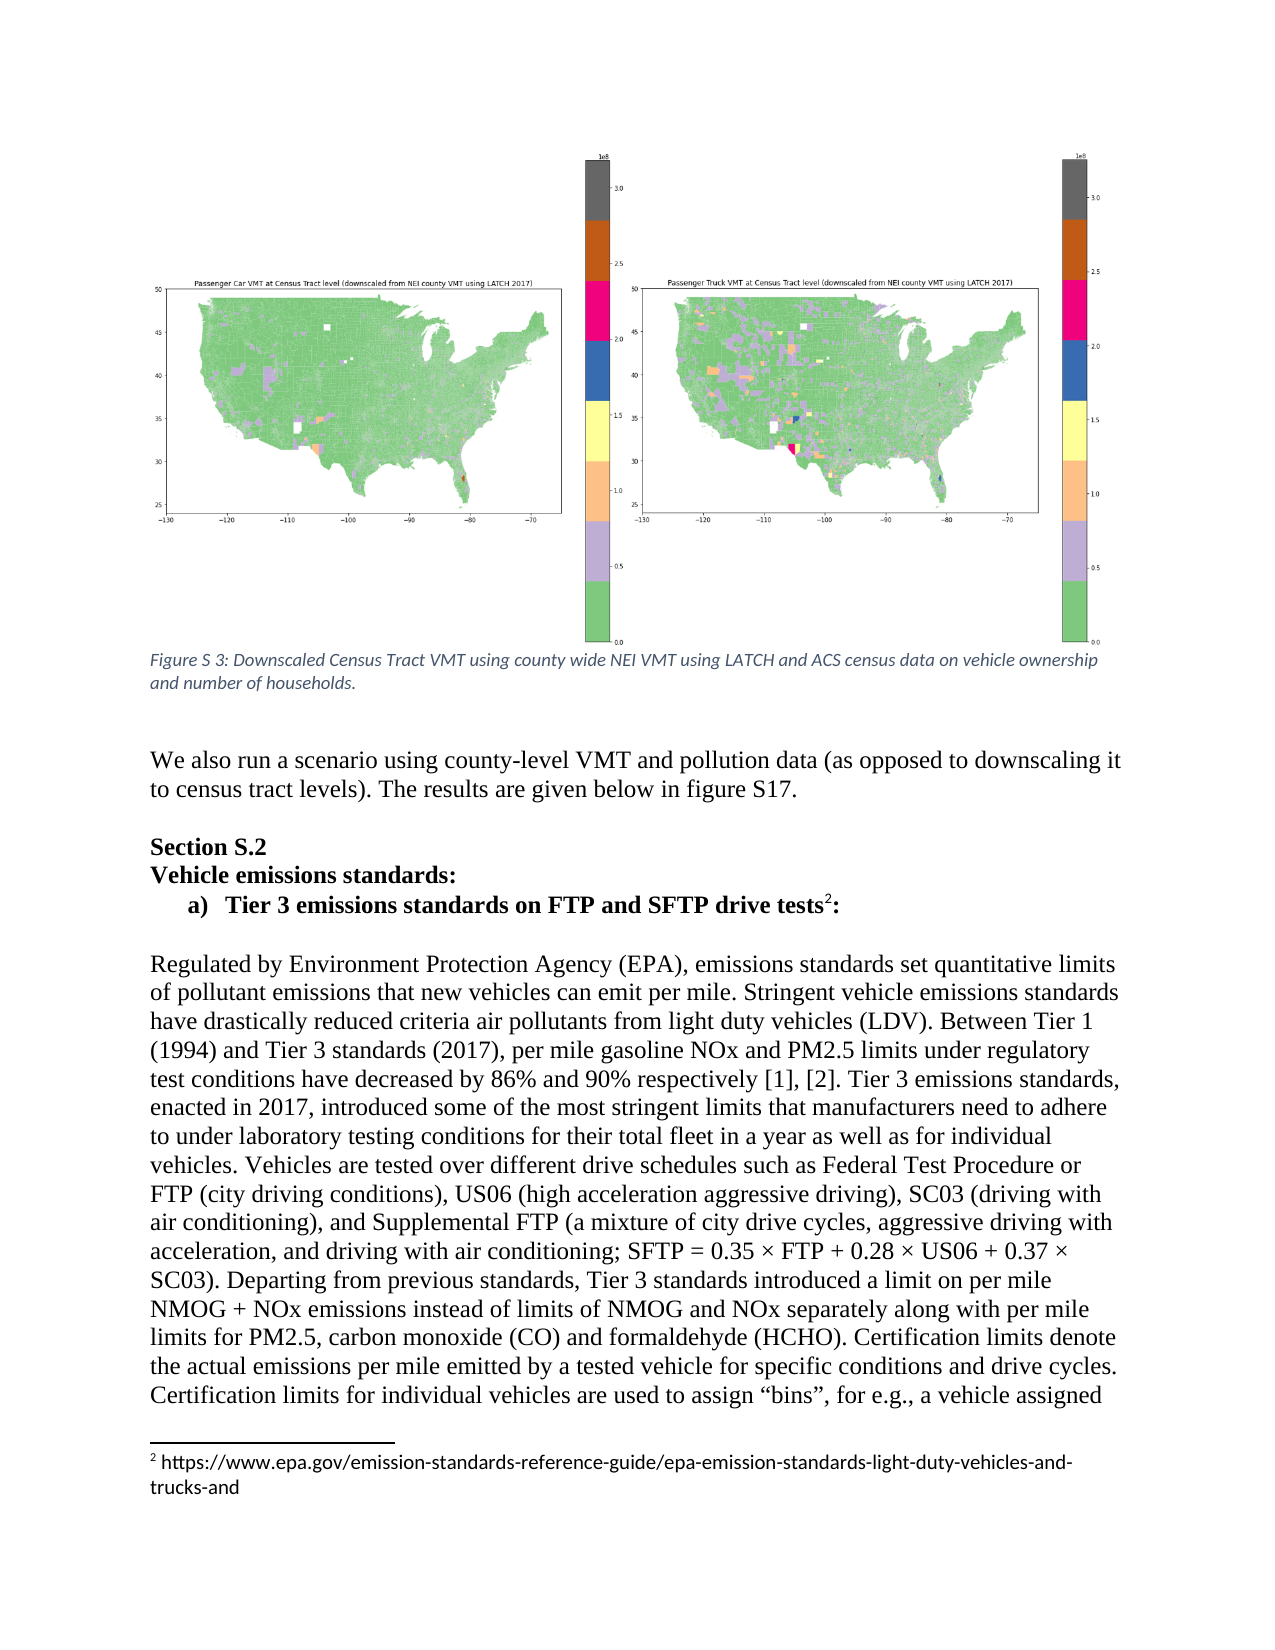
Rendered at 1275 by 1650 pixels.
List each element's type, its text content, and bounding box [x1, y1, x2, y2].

list Tier 3 emissions standards on FTP and SFTP drive tests: [187, 889, 1125, 920]
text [150, 949, 1125, 1409]
picture [150, 150, 1104, 649]
text Section S.2 [150, 832, 1125, 861]
text We also run a scenario using county-level VMT and pollution data (as opposed to downscaling it to census tract levels). The results are given below in figure S17. [150, 746, 1125, 803]
text Vehicle emissions standards: [150, 861, 1125, 889]
text Figure S 3: Downscaled Census Tract VMT using county wide NEI VMT using LATCH and ACS census data on vehicle ownership and number of households. [150, 648, 1125, 694]
